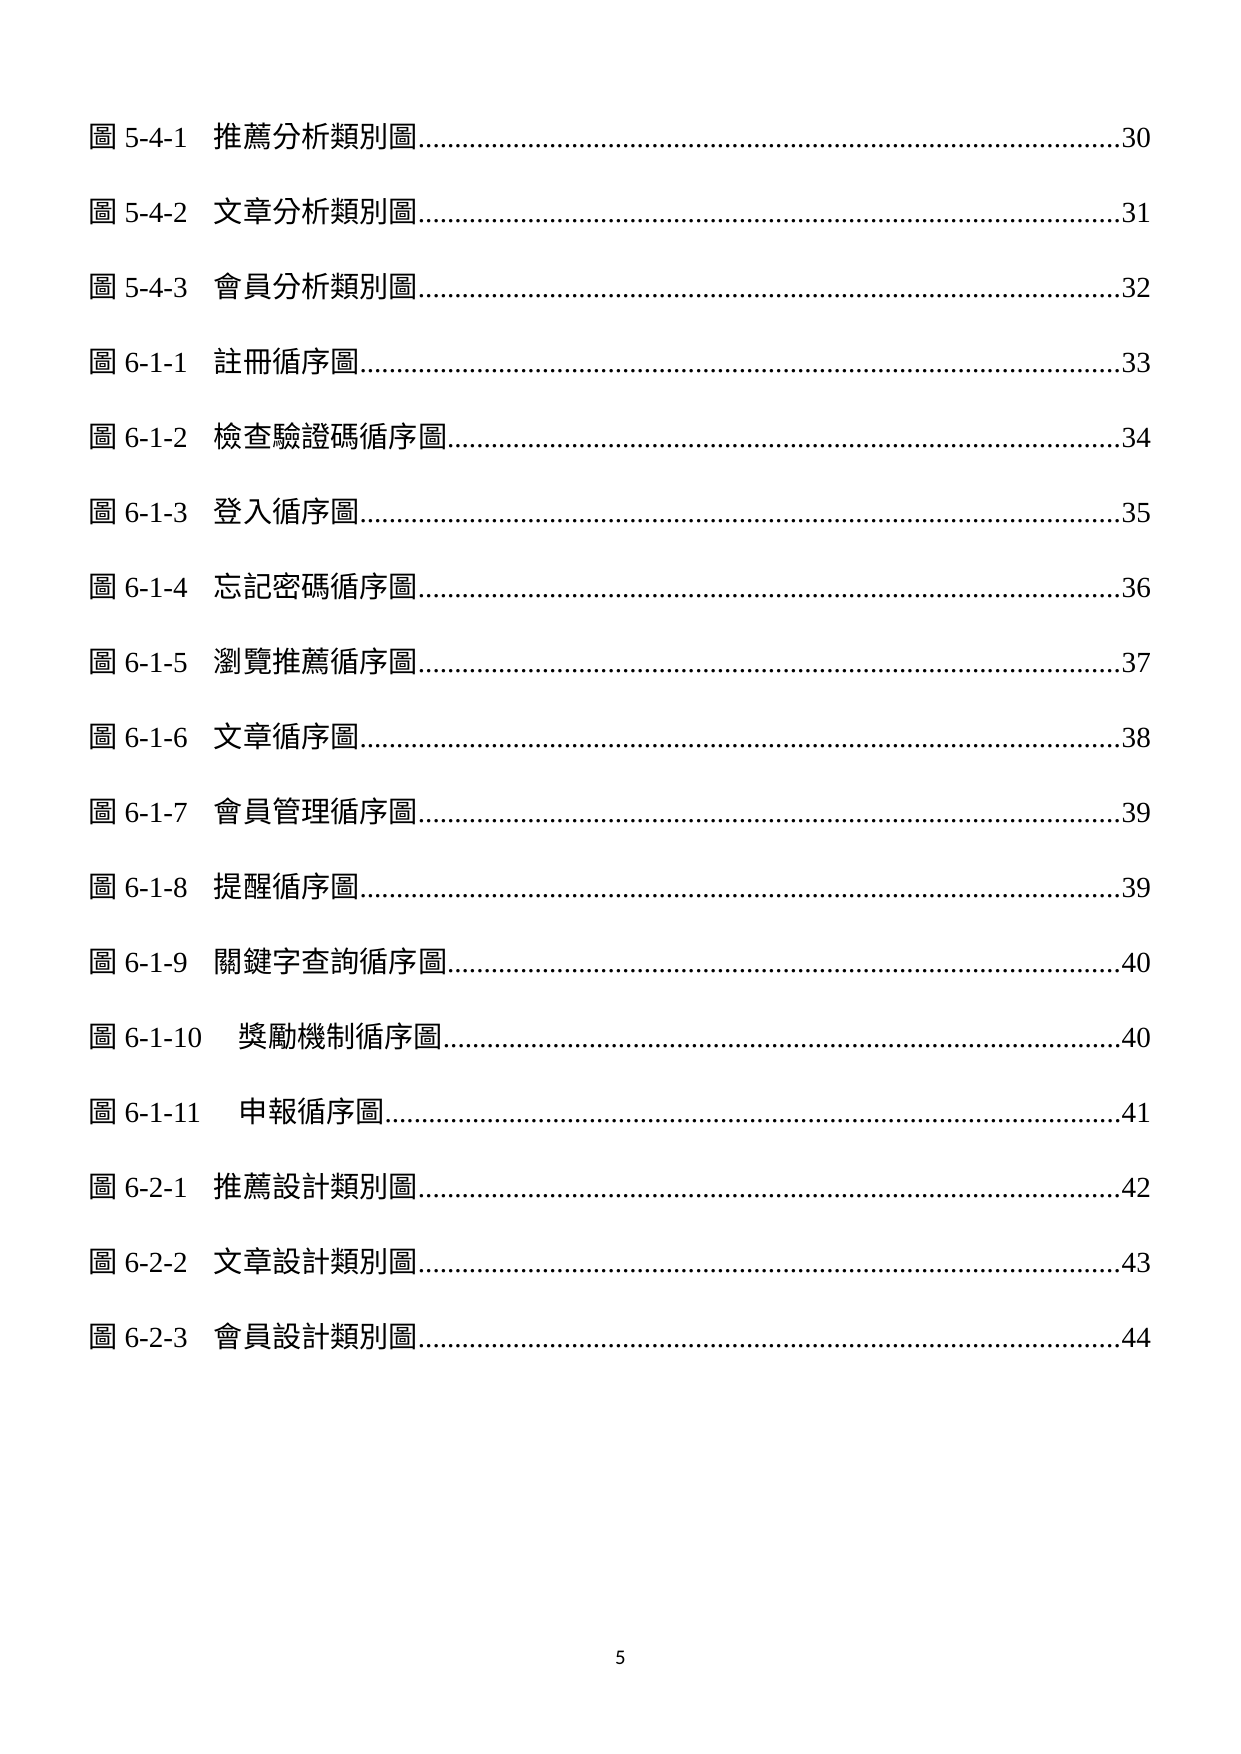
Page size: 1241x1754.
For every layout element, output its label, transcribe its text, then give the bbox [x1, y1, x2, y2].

text 圖 6-2-1 推薦設計類別圖 42 [89, 1148, 1152, 1223]
text 圖 6-1-8 提醒循序圖 39 [89, 848, 1152, 923]
text 圖 6-1-1 註冊循序圖 33 [89, 323, 1152, 398]
text 圖 6-1-3 登入循序圖 35 [89, 473, 1152, 548]
text 圖 5-4-3 會員分析類別圖 32 [89, 248, 1152, 323]
text 圖 6-1-10 獎勵機制循序圖 40 [89, 998, 1152, 1073]
text 圖 5-4-1 推薦分析類別圖 30 [89, 98, 1152, 173]
text 圖 6-1-2 檢查驗證碼循序圖 34 [89, 398, 1152, 473]
text 圖 6-1-6 文章循序圖 38 [89, 698, 1152, 773]
text 圖 6-1-5 瀏覽推薦循序圖 37 [89, 623, 1152, 698]
text 圖 6-1-9 關鍵字查詢循序圖 40 [89, 923, 1152, 998]
text 圖 6-2-3 會員設計類別圖 44 [89, 1298, 1152, 1373]
text 圖 6-1-11 申報循序圖 41 [89, 1073, 1152, 1148]
text 圖 6-2-2 文章設計類別圖 43 [89, 1223, 1152, 1298]
text 圖 6-1-7 會員管理循序圖 39 [89, 773, 1152, 848]
text 圖 5-4-2 文章分析類別圖 31 [89, 173, 1152, 248]
text 圖 6-1-4 忘記密碼循序圖 36 [89, 548, 1152, 623]
